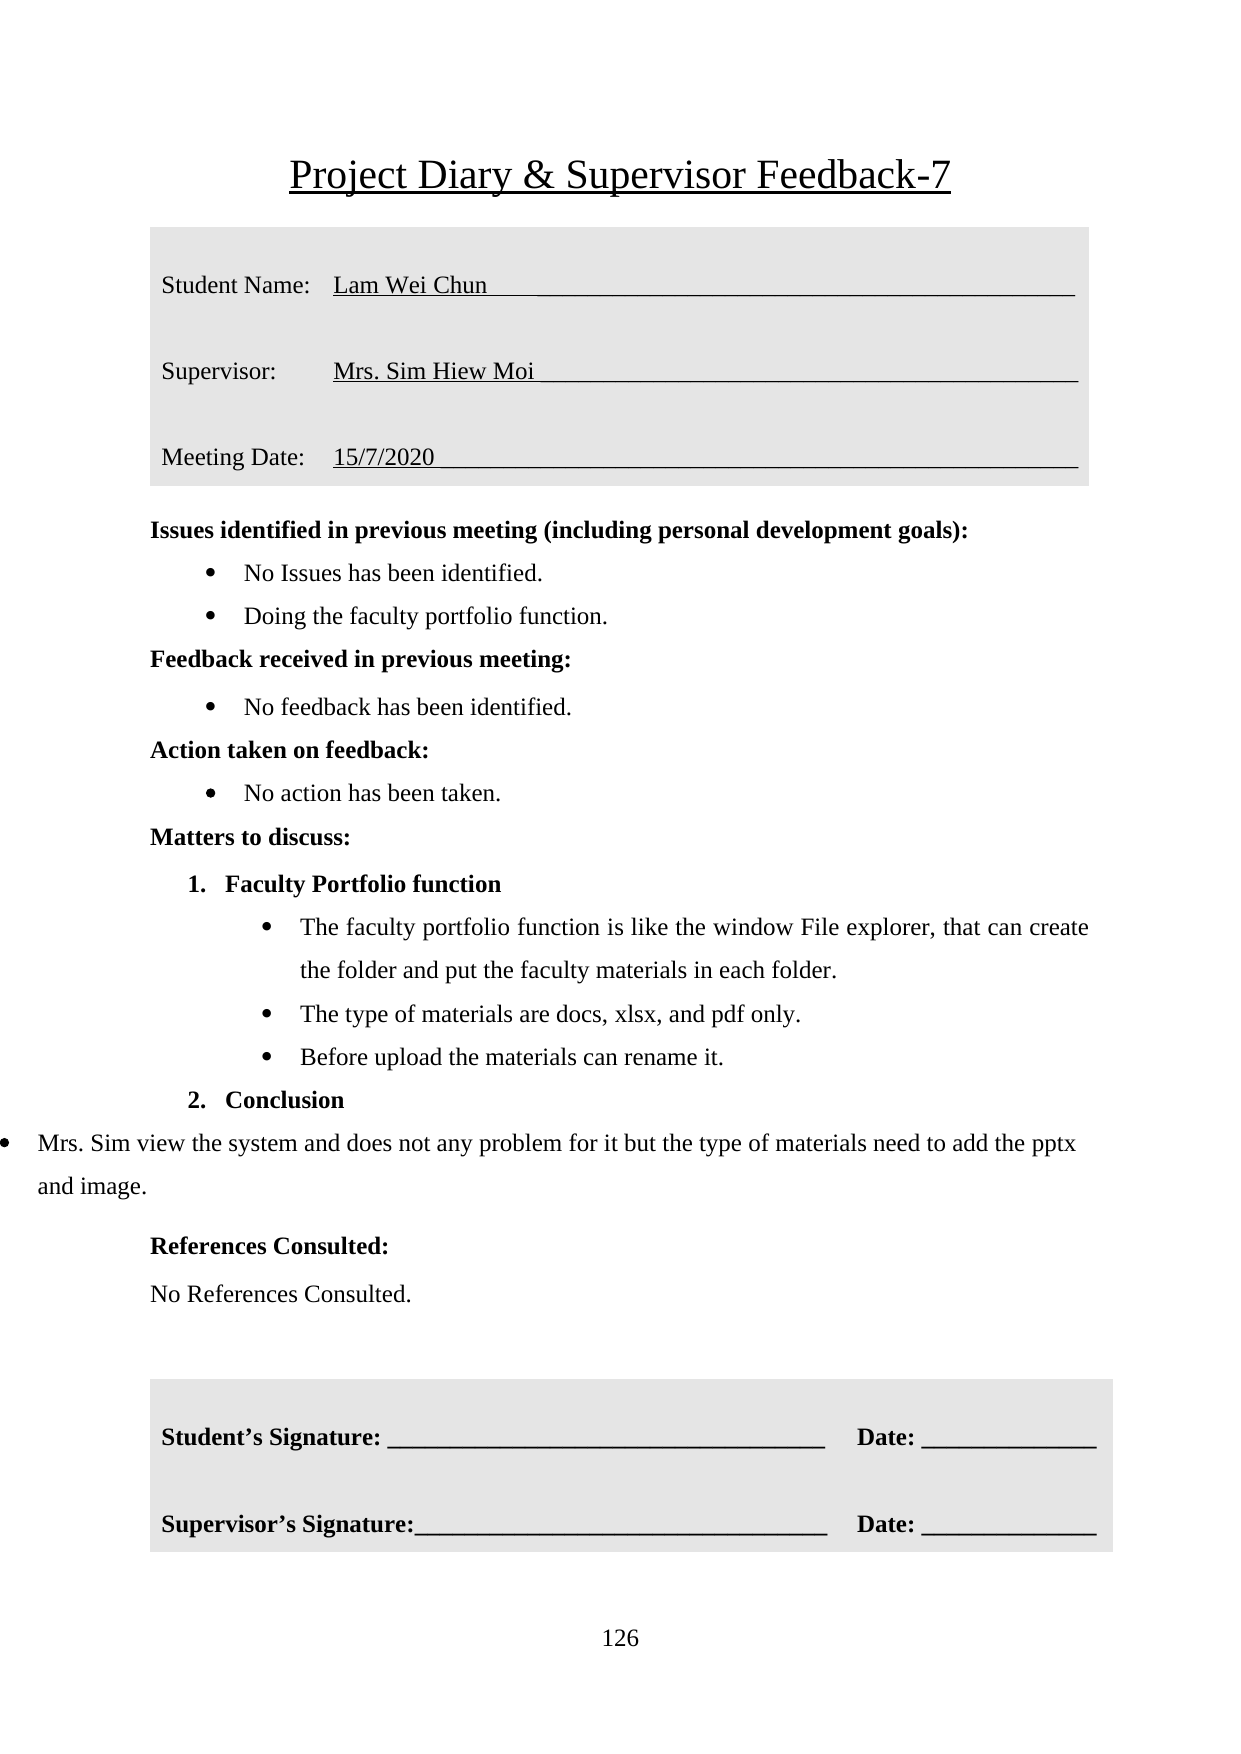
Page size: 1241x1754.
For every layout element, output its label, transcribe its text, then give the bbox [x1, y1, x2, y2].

table_cell Date: ______________ [846, 1466, 1113, 1552]
list No Issues has been identified. [206, 558, 1090, 587]
table_cell 15/7/2020 ___________________________________________________ [322, 399, 1089, 486]
list Mrs. Sim view the system and does not any problem for it but the type of materials need to add the pptx and image. [0, 1128, 1090, 1200]
text Project Diary & Supervisor Feedback-7 [150, 150, 1090, 198]
list Before upload the materials can rename it. [262, 1042, 1090, 1071]
list Faculty Portfolio function [187, 869, 1090, 898]
list The type of materials are docs, xlsx, and pdf only. [262, 999, 1090, 1027]
list Doing the faculty portfolio function. [206, 601, 1090, 630]
text References Consulted: [150, 1231, 1090, 1260]
text No References Consulted. [150, 1279, 1090, 1307]
table_cell Meeting Date: [150, 399, 322, 486]
text Action taken on feedback: [150, 735, 1090, 764]
table_cell Supervisor: [150, 313, 322, 399]
text Matters to discuss: [150, 822, 1090, 850]
table_header Student Name: [150, 227, 322, 313]
table_cell Mrs. Sim Hiew Moi ___________________________________________ [322, 313, 1089, 399]
table_header Student’s Signature: ___________________________________ [150, 1379, 846, 1466]
table_cell Supervisor’s Signature:_________________________________ [150, 1466, 846, 1552]
list No feedback has been identified. [206, 692, 1090, 721]
text Feedback received in previous meeting: [150, 644, 1090, 673]
table_header Lam Wei Chun ___________________________________________ [322, 227, 1089, 313]
list No action has been taken. [206, 778, 1090, 807]
text Issues identified in previous meeting (including personal development goals): [150, 515, 1090, 544]
list The faculty portfolio function is like the window File explorer, that can create the folder and put the faculty materials in each folder. [262, 912, 1090, 984]
table_header Date: ______________ [846, 1379, 1113, 1466]
list Conclusion [187, 1085, 1090, 1114]
